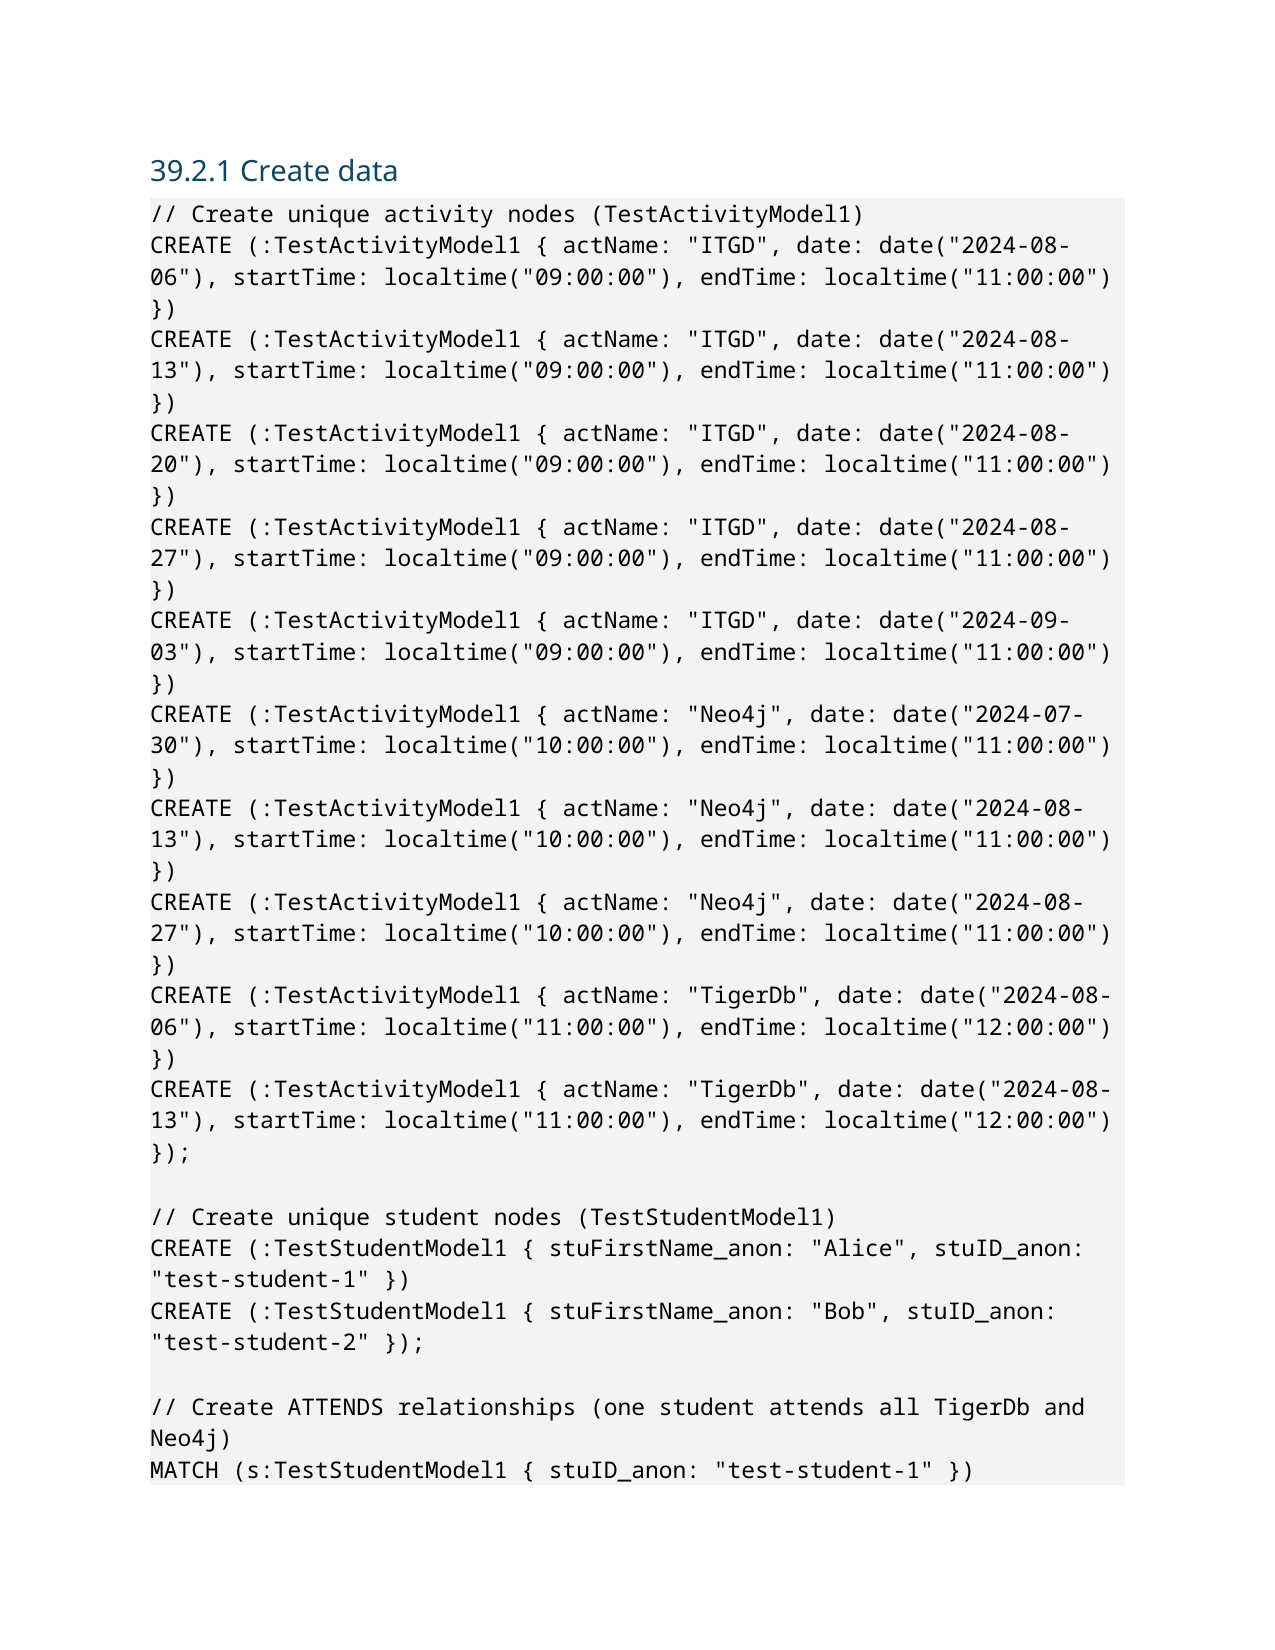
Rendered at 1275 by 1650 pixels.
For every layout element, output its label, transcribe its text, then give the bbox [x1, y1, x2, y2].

subtitle 39.2.1 Create data [150, 150, 1125, 190]
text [150, 198, 1125, 1485]
